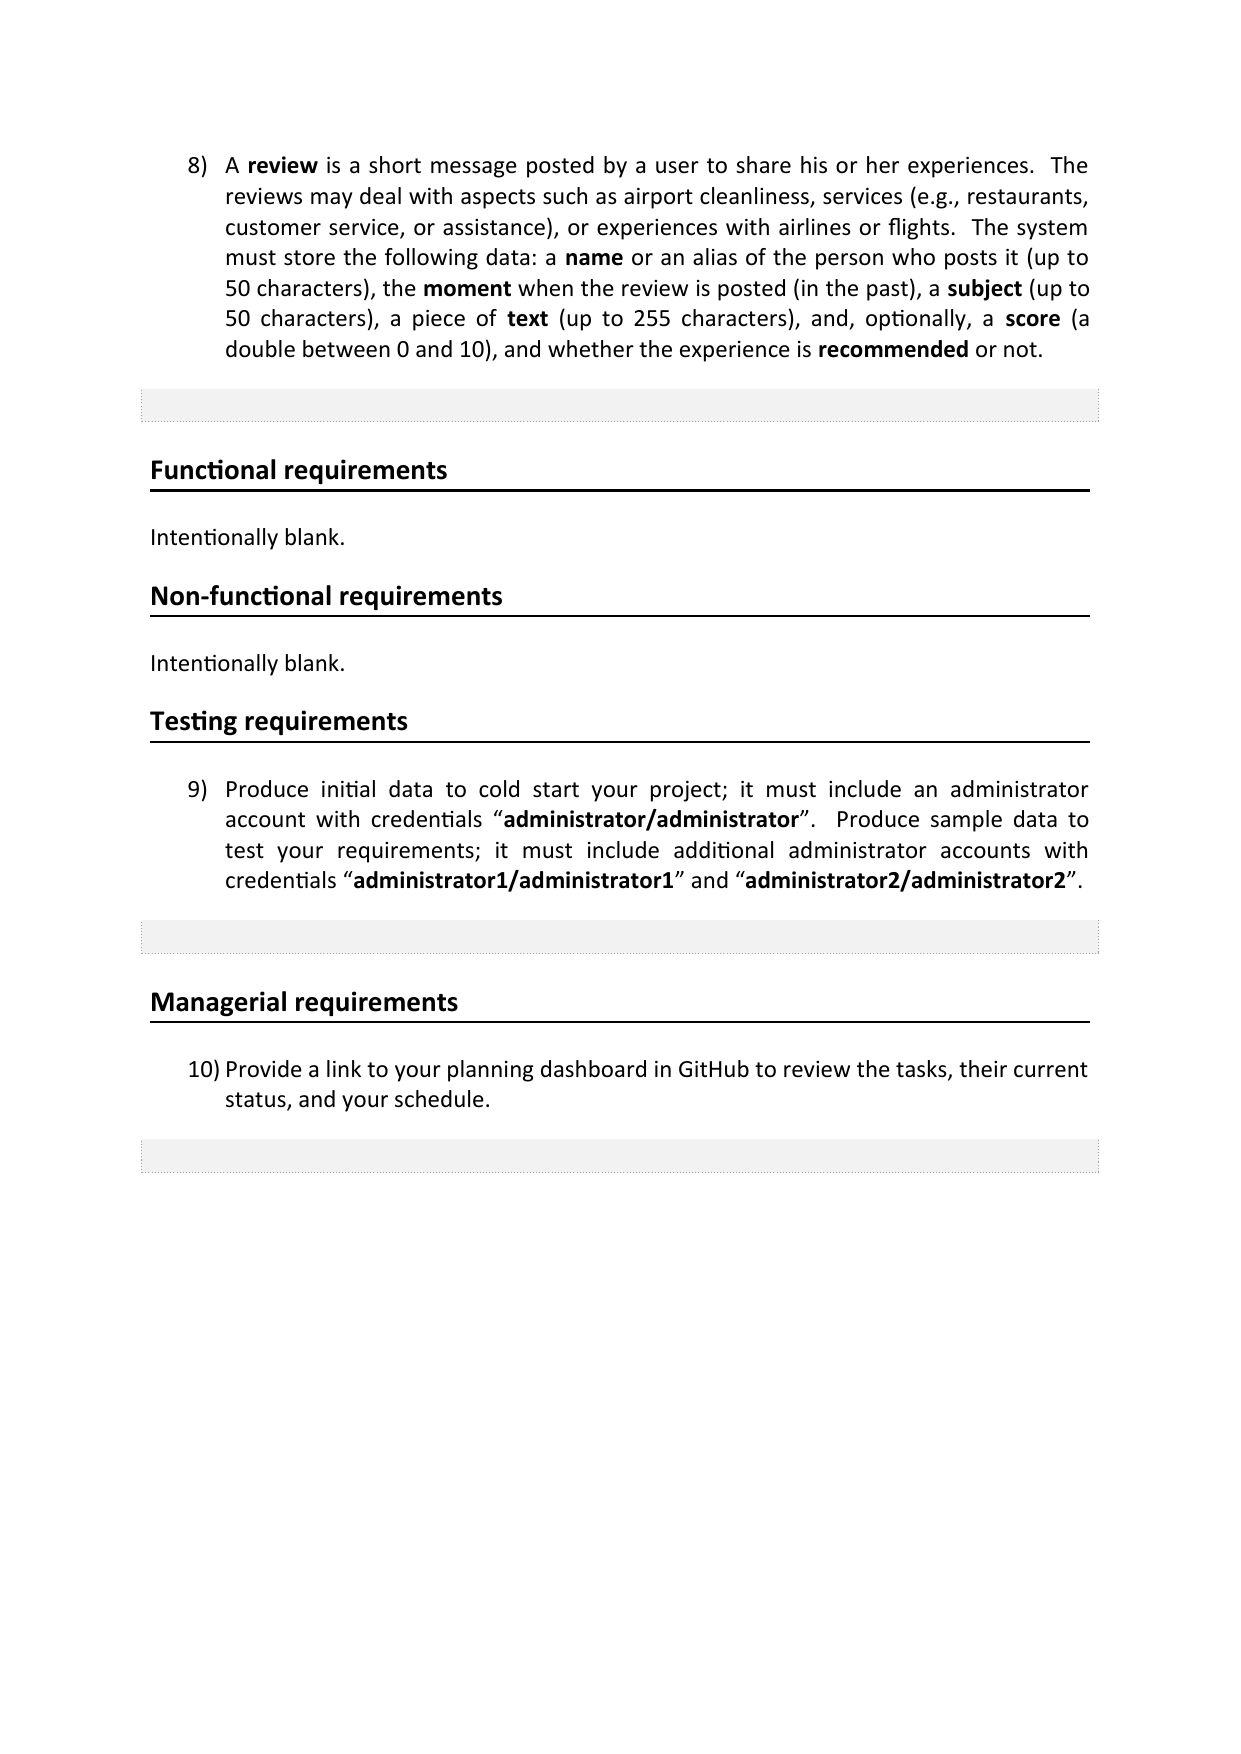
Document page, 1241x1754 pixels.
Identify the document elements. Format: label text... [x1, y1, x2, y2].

text Intentionally blank. [150, 647, 1090, 678]
text Intentionally blank. [150, 522, 1090, 552]
subtitle Testing requirements [150, 703, 1090, 741]
list Produce initial data to cold start your project; it must include an administrator account with credentials “administrator/administrator”. Produce sample data to test your requirements; it must include additional administrator accounts with credentials “administrator1/administrator1” and “administrator2/administrator2”. [187, 773, 1090, 895]
subtitle Functional requirements [150, 452, 1090, 489]
list Provide a link to your planning dashboard in GitHub to review the tasks, their current status, and your schedule. [187, 1053, 1090, 1114]
subtitle Non-functional requirements [150, 577, 1090, 615]
list A review is a short message posted by a user to share his or her experiences. The reviews may deal with aspects such as airport cleanliness, services (e.g., restaurants, customer service, or assistance), or experiences with airlines or flights. The system must store the following data: a name or an alias of the person who posts it (up to 50 characters), the moment when the review is posted (in the past), a subject (up to 50 characters), a piece of text (up to 255 characters), and, optionally, a score (a double between 0 and 10), and whether the experience is recommended or not. [187, 150, 1090, 364]
subtitle Managerial requirements [150, 983, 1090, 1021]
